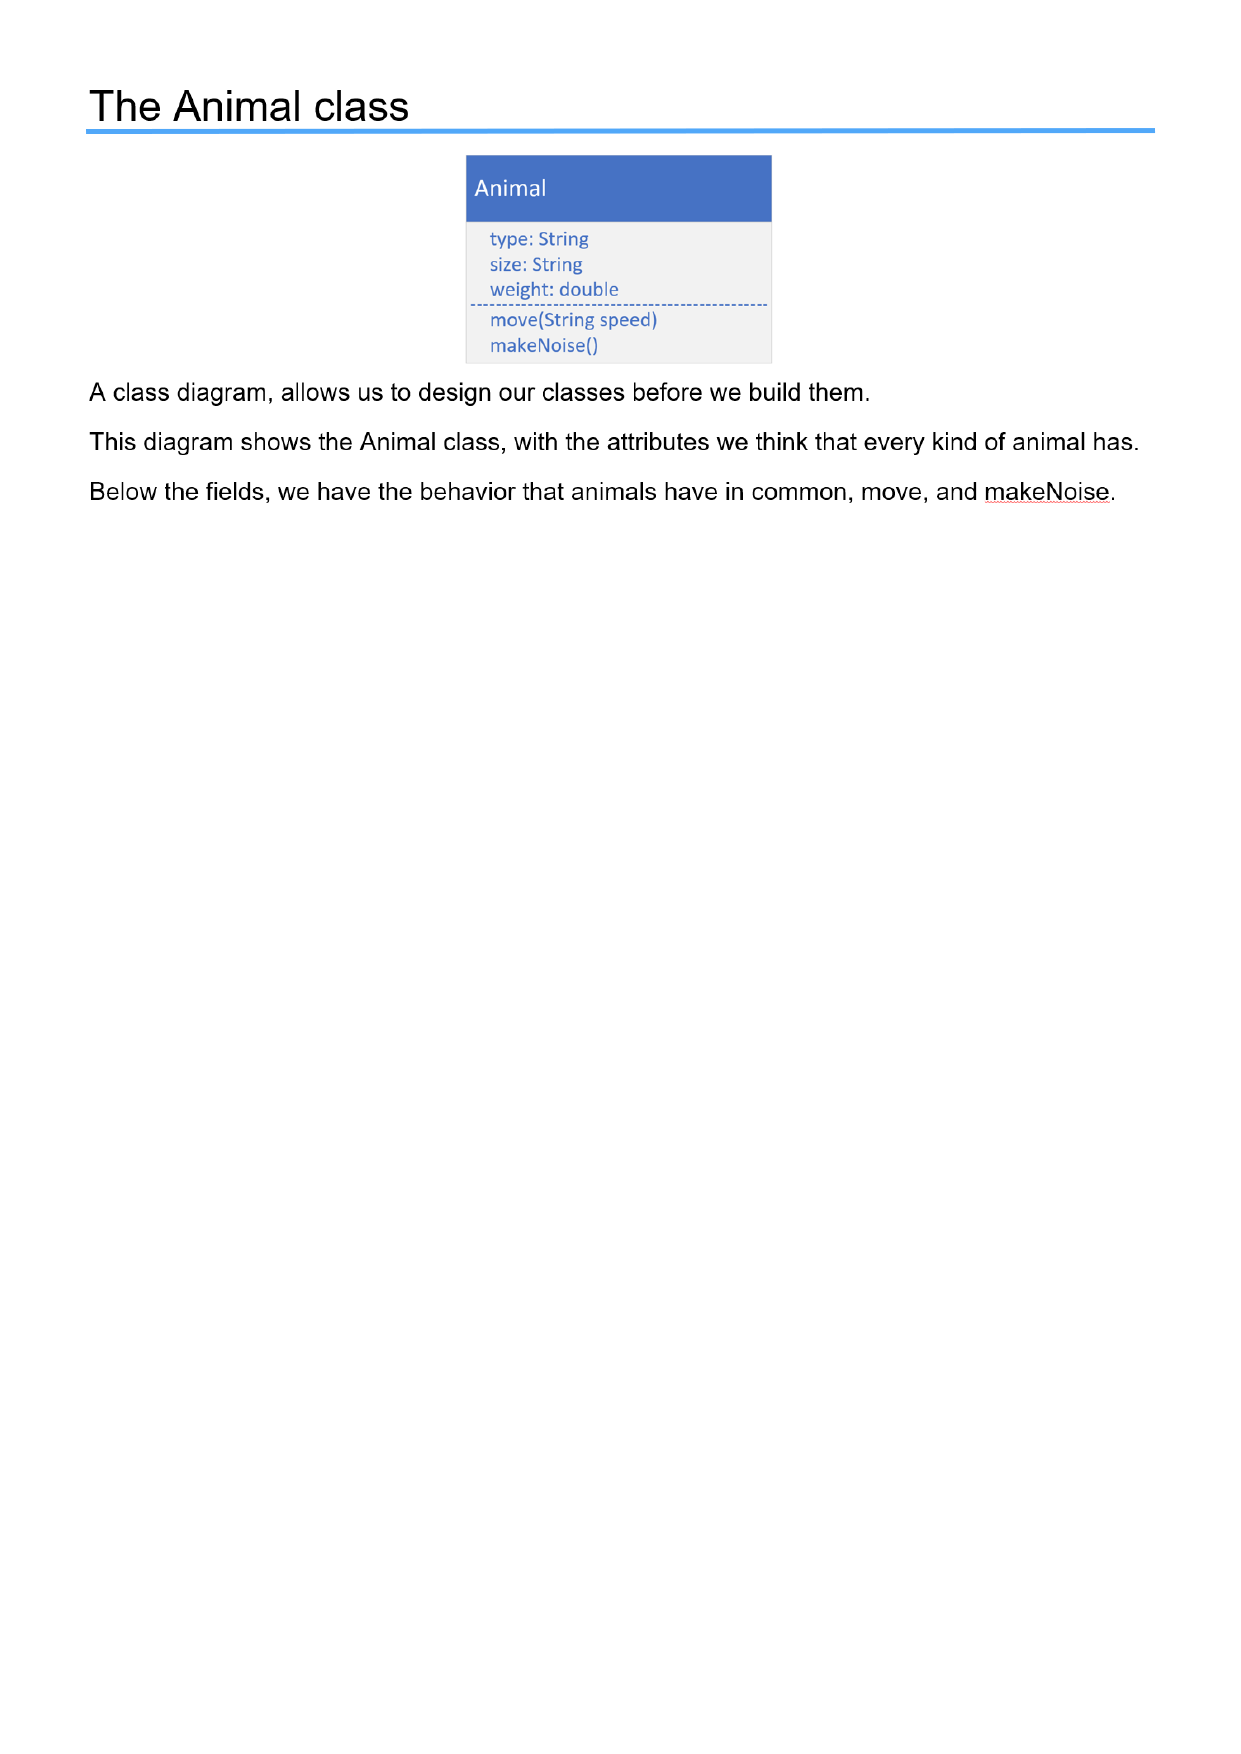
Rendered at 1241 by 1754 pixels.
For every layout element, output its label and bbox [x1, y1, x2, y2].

picture [75, 75, 1166, 522]
